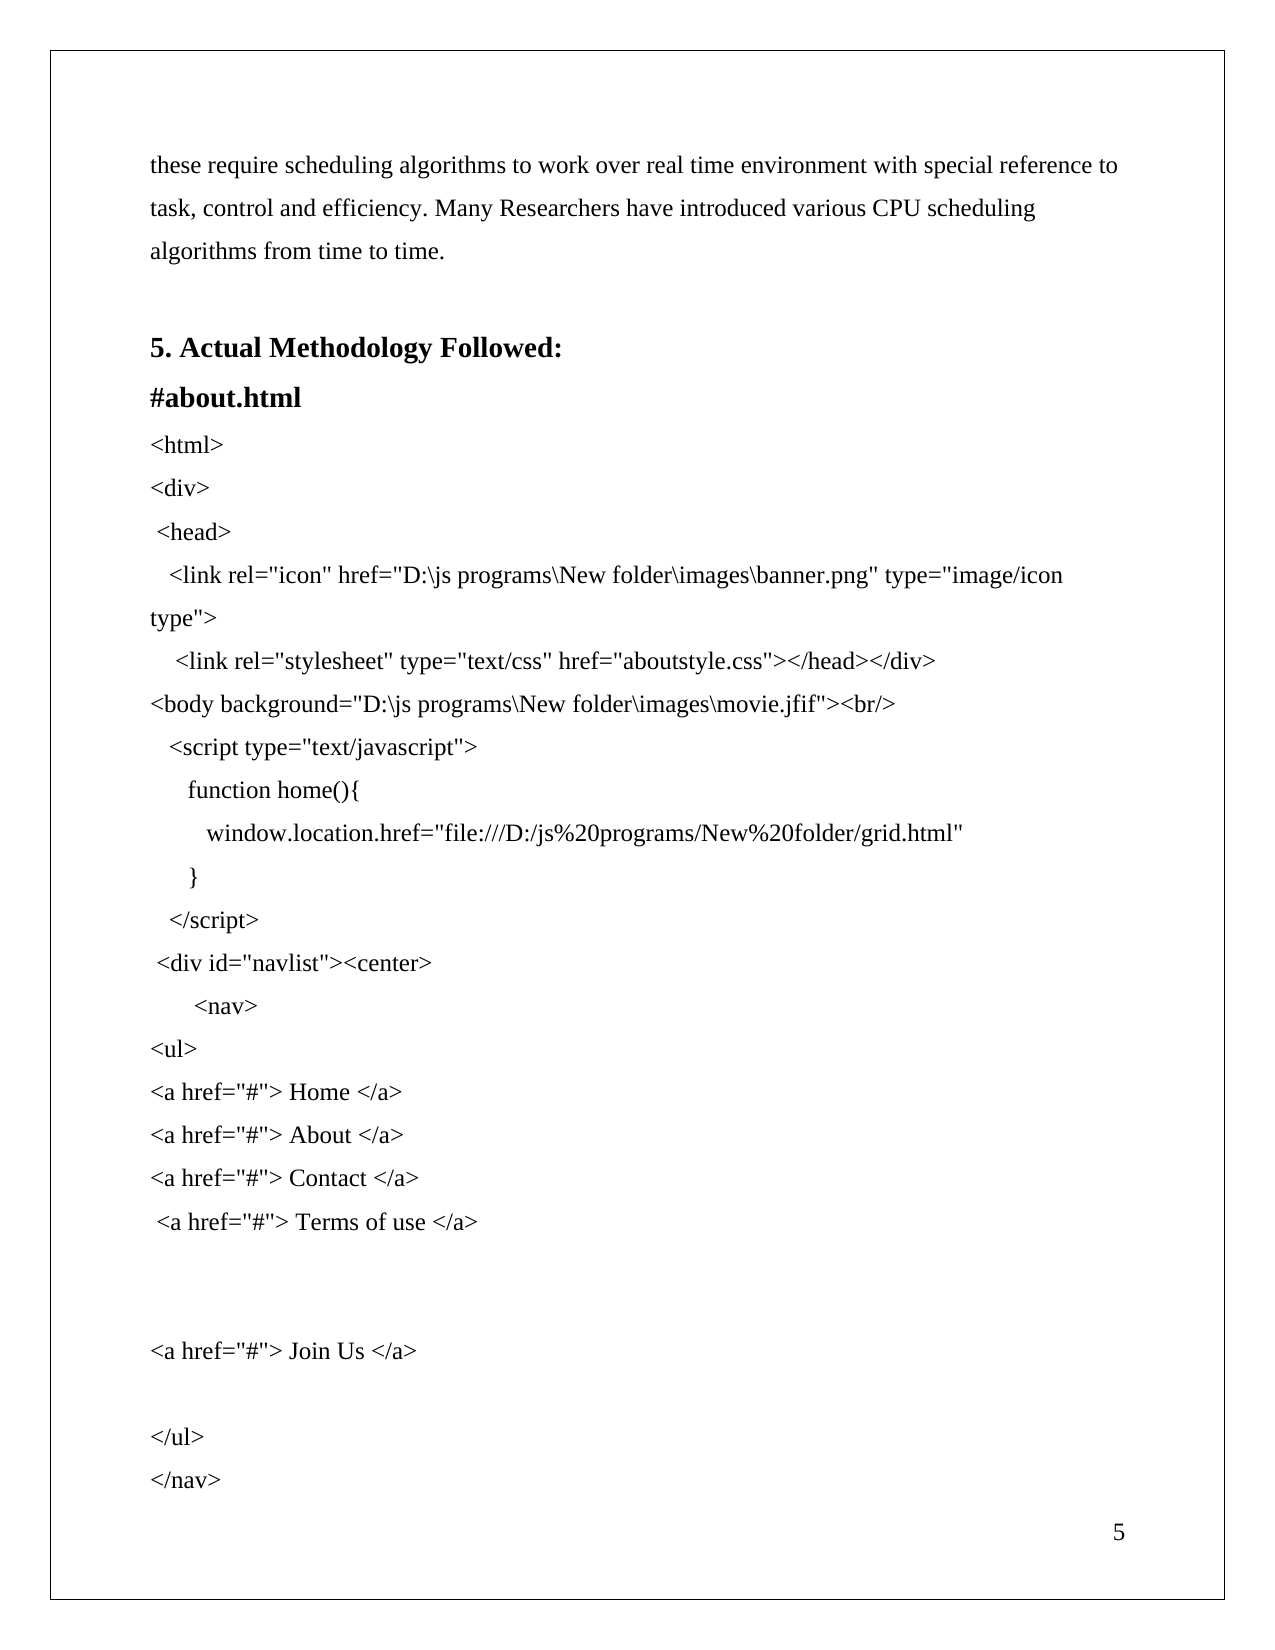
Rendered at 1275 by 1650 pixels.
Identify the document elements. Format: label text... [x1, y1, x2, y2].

text function home(){ [150, 775, 1125, 804]
text <a href="#"> About </a> [150, 1120, 1125, 1149]
text </ul> [150, 1422, 1125, 1451]
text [150, 150, 1125, 265]
text <script type="text/javascript"> [150, 732, 1125, 761]
text <head> [150, 517, 1125, 545]
text <link rel="stylesheet" type="text/css" href="aboutstyle.css"></head></div> [150, 646, 1125, 675]
text <div> [150, 473, 1125, 502]
text </script> [150, 905, 1125, 933]
text <nav> [150, 991, 1125, 1020]
text 5. Actual Methodology Followed: [150, 330, 1125, 363]
text <a href="#"> Home </a> [150, 1077, 1125, 1106]
text <ul> [150, 1034, 1125, 1063]
text } [150, 862, 1125, 890]
text <a href="#"> Terms of use </a> [150, 1207, 1125, 1235]
text #about.html [150, 380, 1125, 413]
text window.location.href="file:///D:/js%20programs/New%20folder/grid.html" [150, 818, 1125, 847]
text <link rel="icon" href="D:\js programs\New folder\images\banner.png" type="image/icon type"> [150, 560, 1125, 632]
text <a href="#"> Contact </a> [150, 1163, 1125, 1192]
text <div id="navlist"><center> [150, 948, 1125, 977]
text <a href="#"> Join Us </a> [150, 1336, 1125, 1365]
text <html> [150, 430, 1125, 459]
text </nav> [150, 1465, 1125, 1494]
text <body background="D:\js programs\New folder\images\movie.jfif"><br/> [150, 689, 1125, 718]
